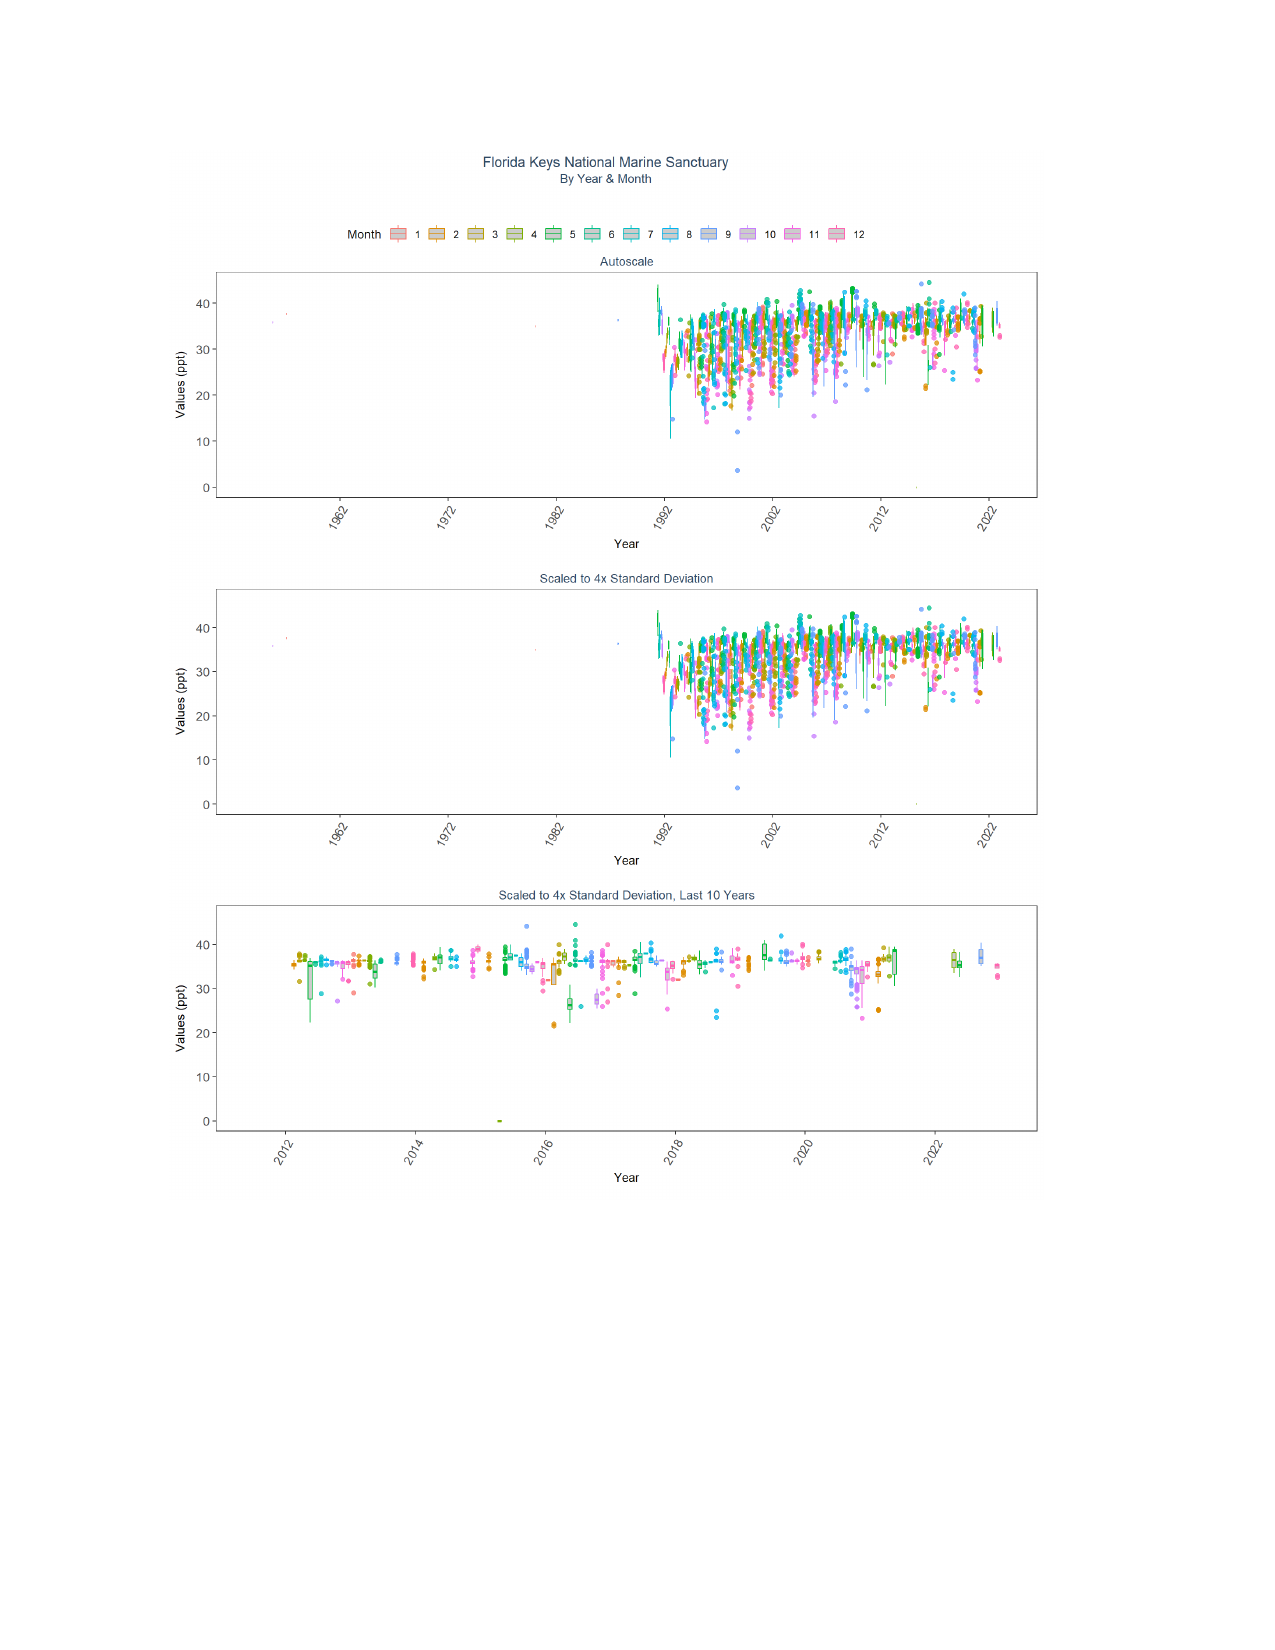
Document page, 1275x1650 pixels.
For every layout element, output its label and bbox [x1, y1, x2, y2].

picture [168, 150, 1044, 1200]
